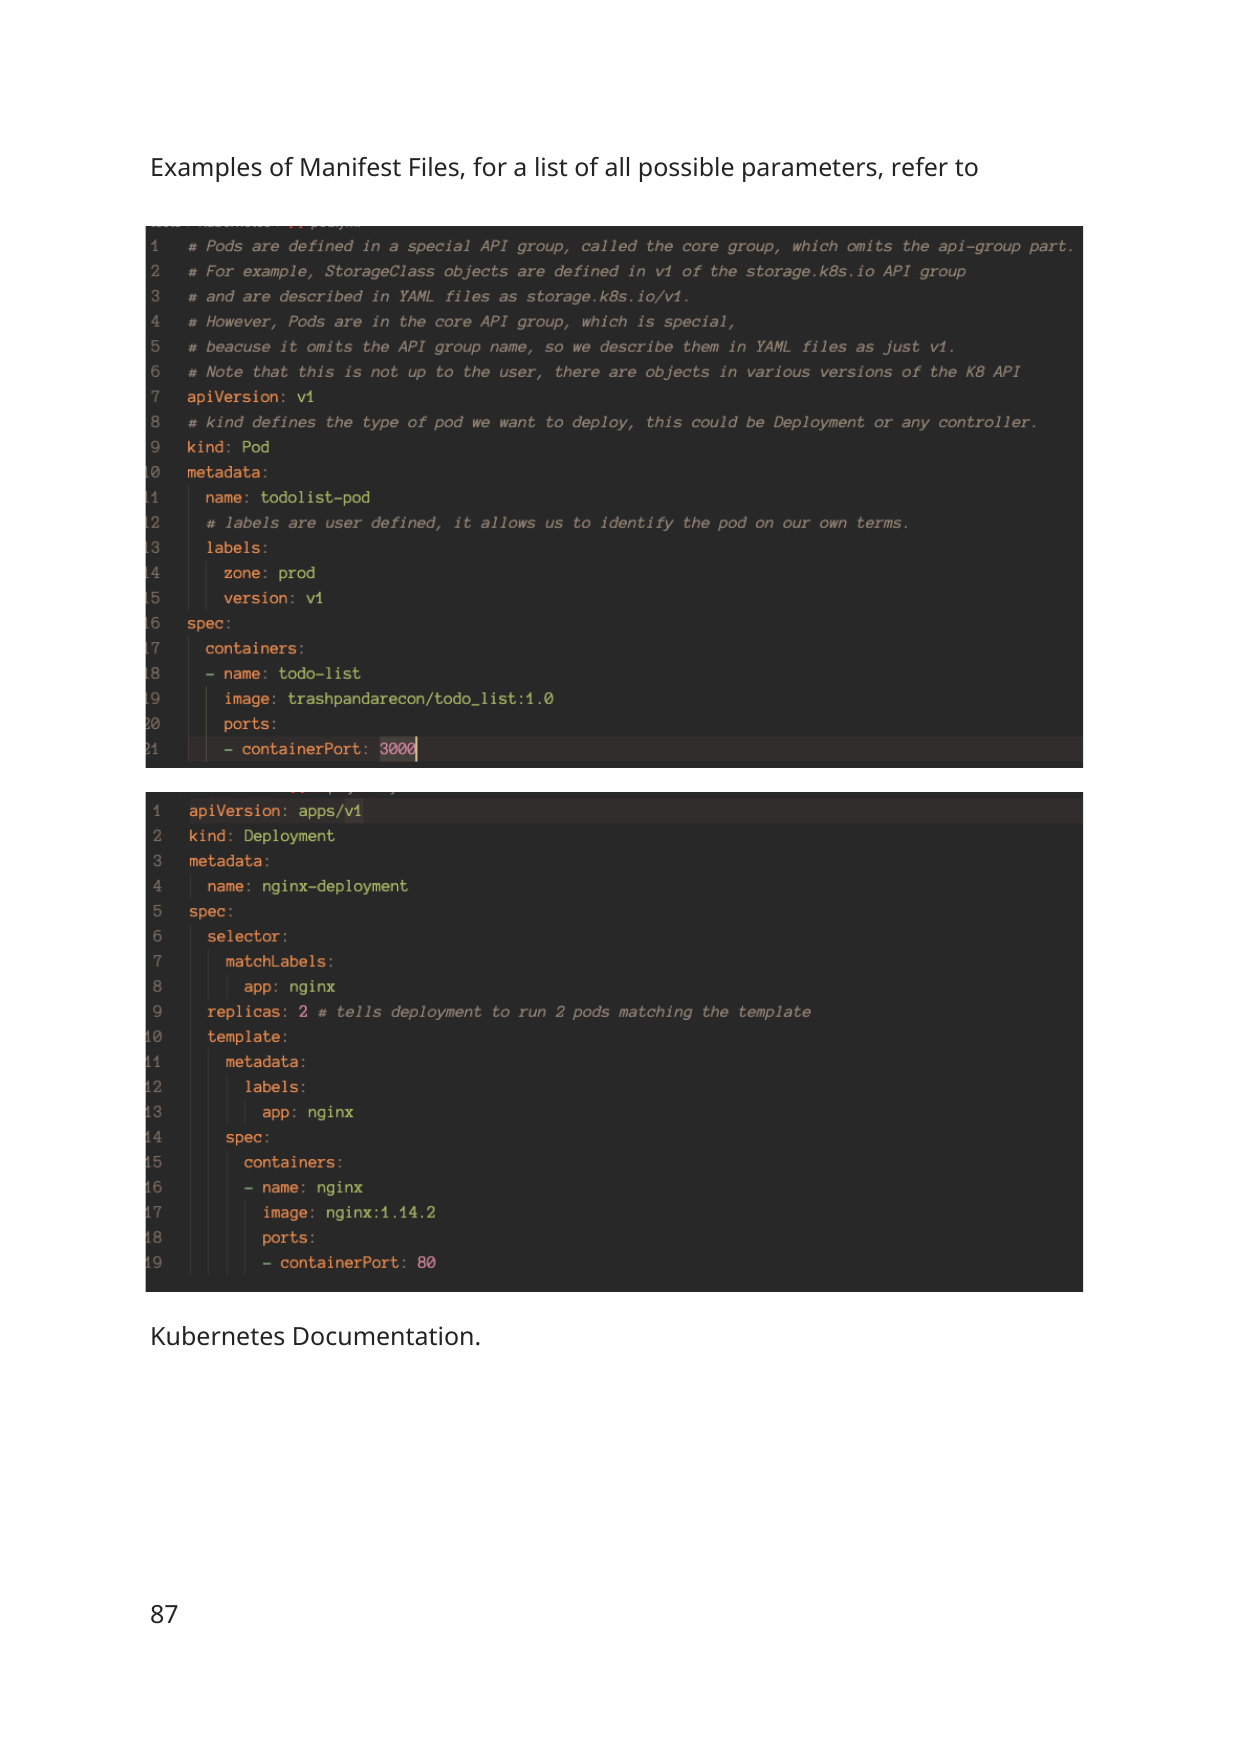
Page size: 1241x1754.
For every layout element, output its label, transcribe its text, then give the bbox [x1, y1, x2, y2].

picture [145, 792, 1082, 1292]
picture [145, 226, 1082, 768]
